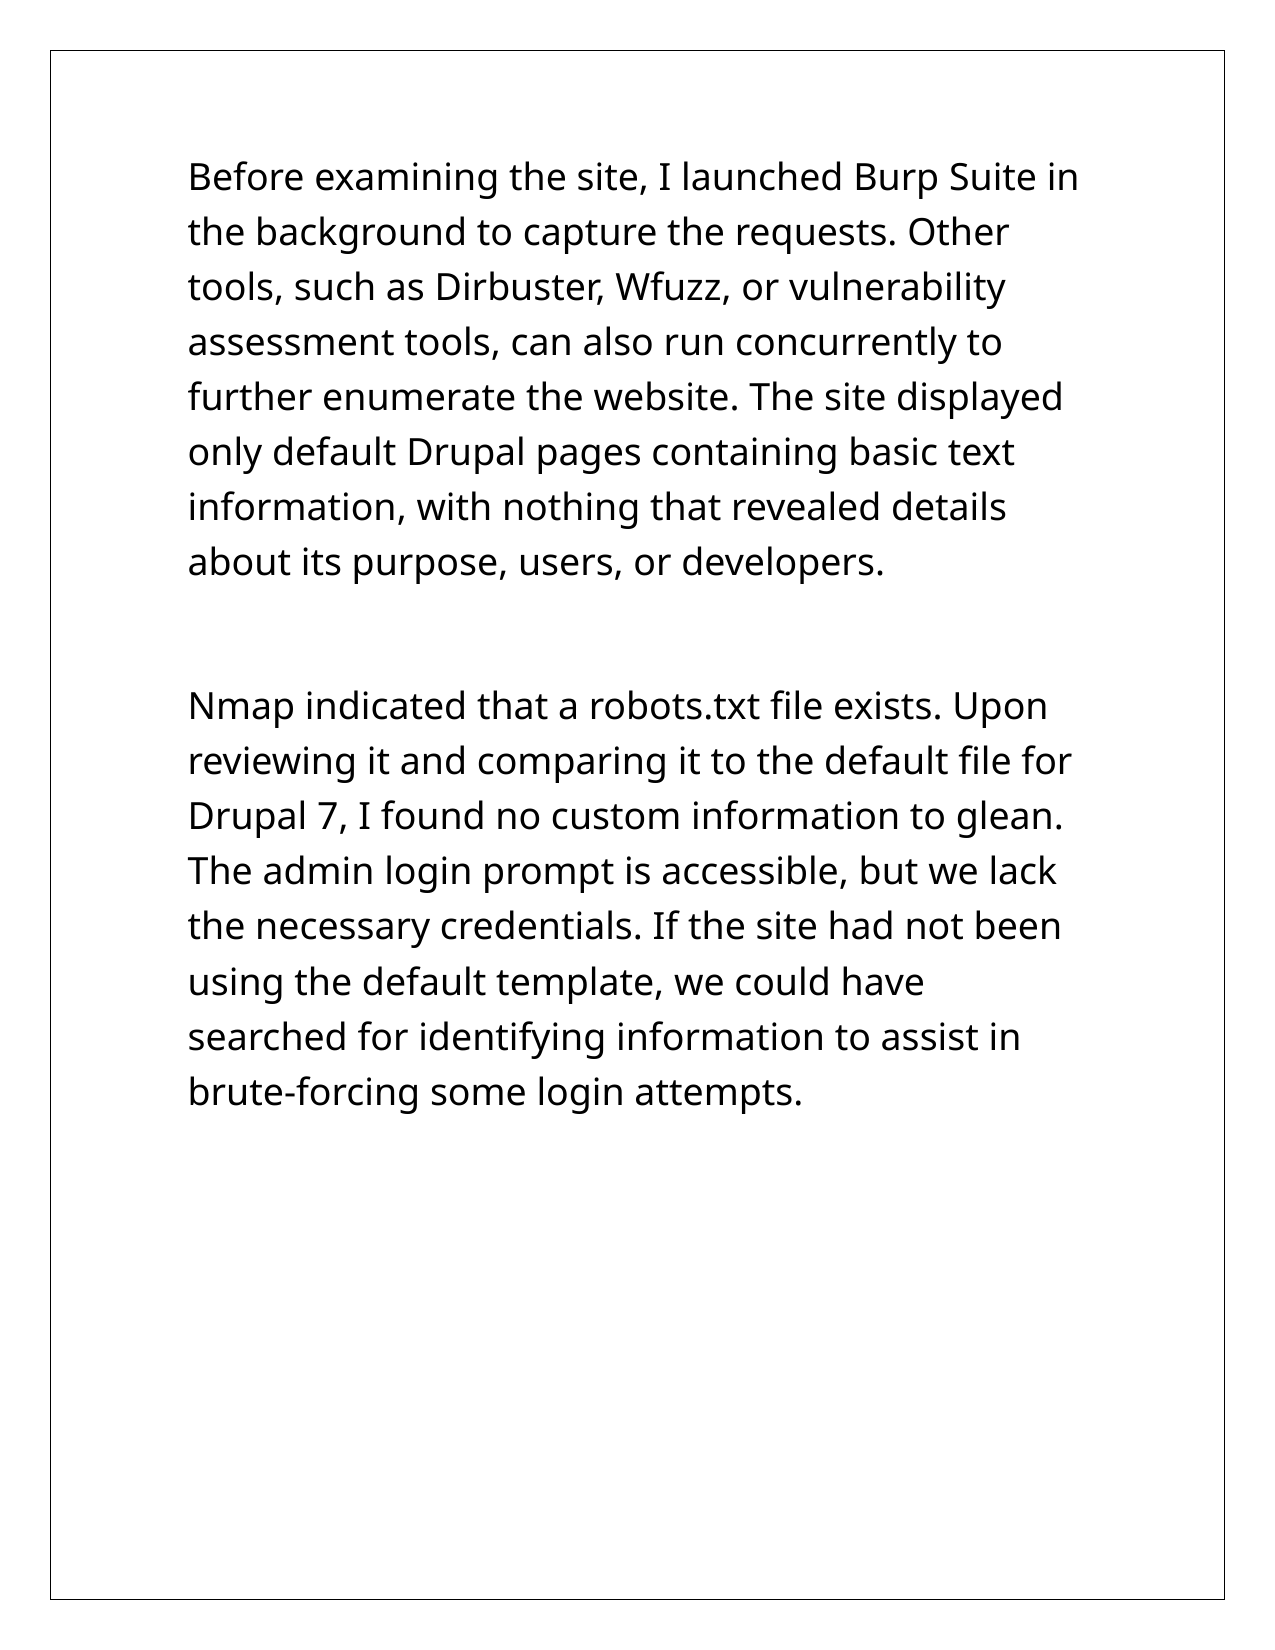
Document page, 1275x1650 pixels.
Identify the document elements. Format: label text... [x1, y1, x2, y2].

text Before examining the site, I launched Burp Suite in the background to capture the requests. Other tools, such as Dirbuster, Wfuzz, or vulnerability assessment tools, can also run concurrently to further enumerate the website. The site displayed only default Drupal pages containing basic text information, with nothing that revealed details about its purpose, users, or developers. [187, 150, 1087, 587]
text Nmap indicated that a robots.txt file exists. Upon reviewing it and comparing it to the default file for Drupal 7, I found no custom information to glean. The admin login prompt is accessible, but we lack the necessary credentials. If the site had not been using the default template, we could have searched for identifying information to assist in brute-forcing some login attempts. [187, 679, 1087, 1116]
